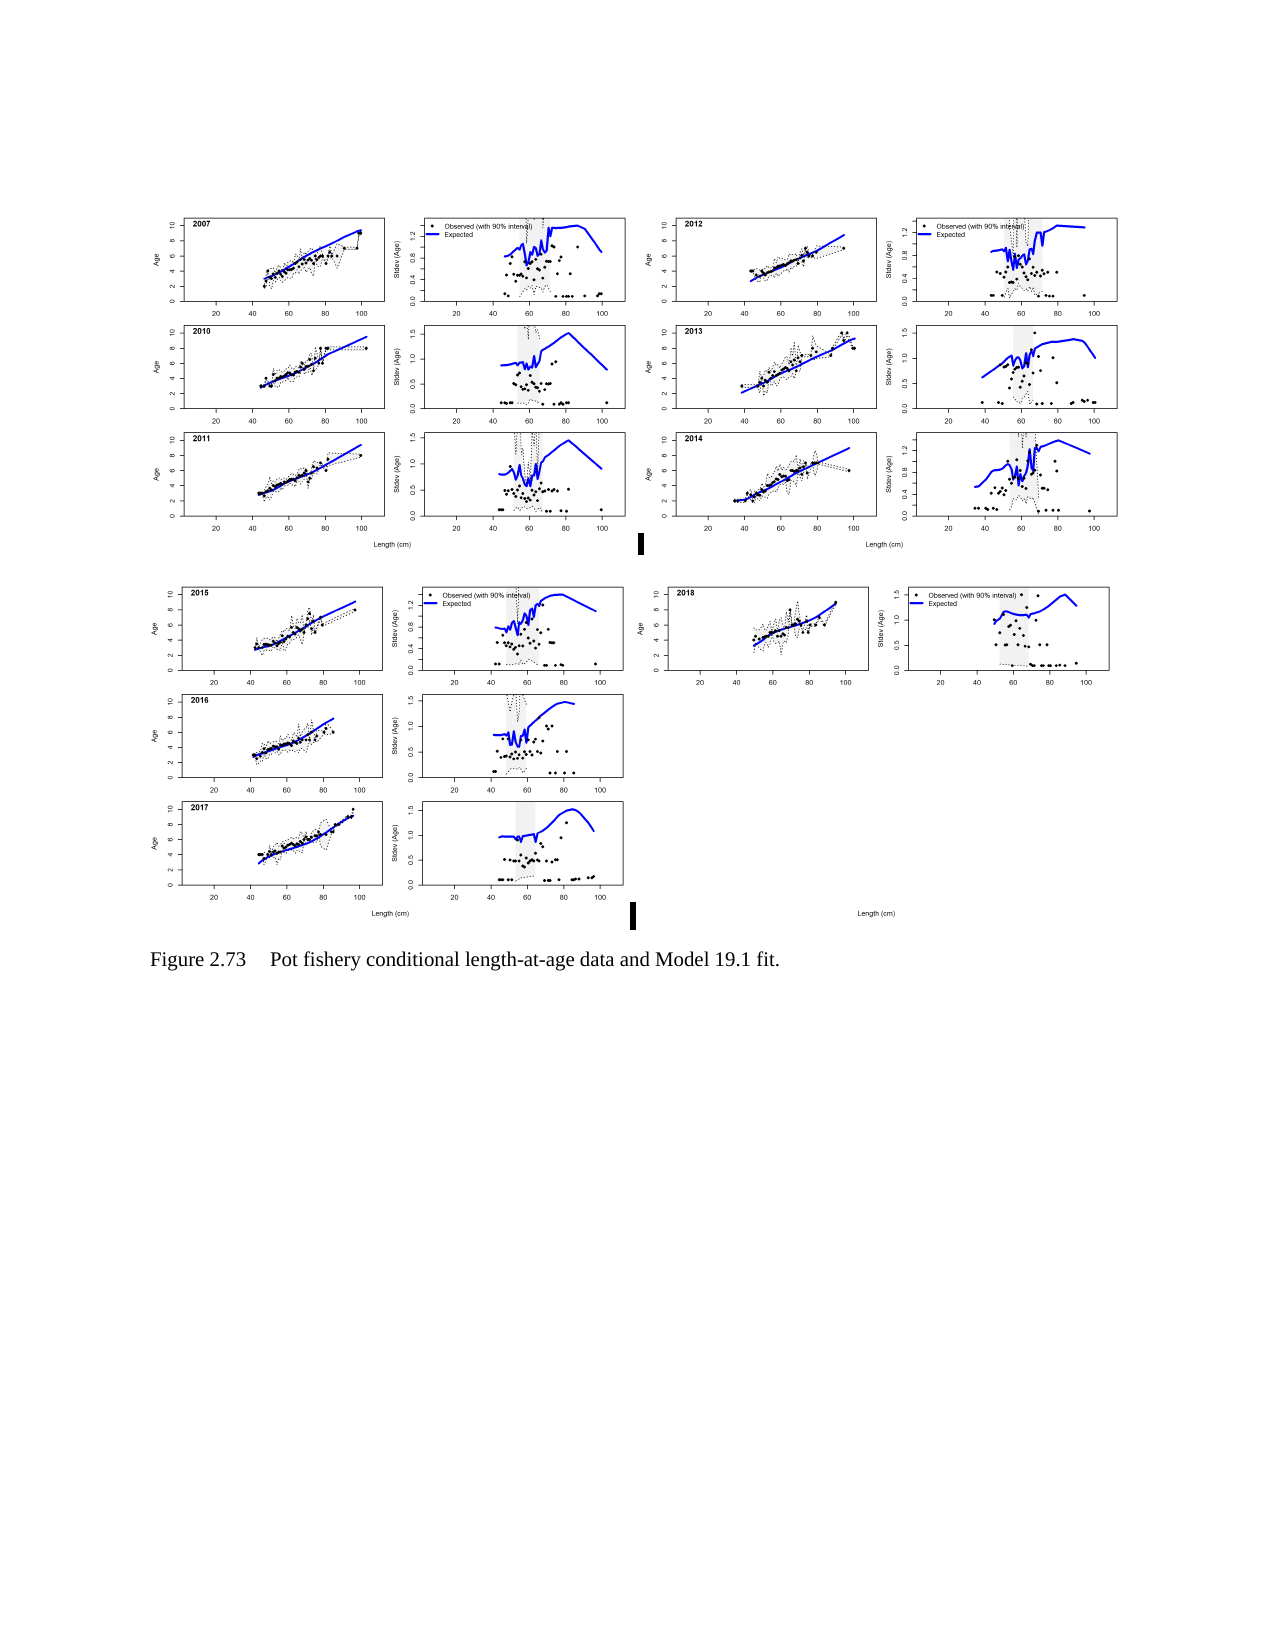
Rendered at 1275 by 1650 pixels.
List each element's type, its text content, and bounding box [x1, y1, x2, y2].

picture [150, 186, 633, 925]
picture [636, 186, 1124, 925]
